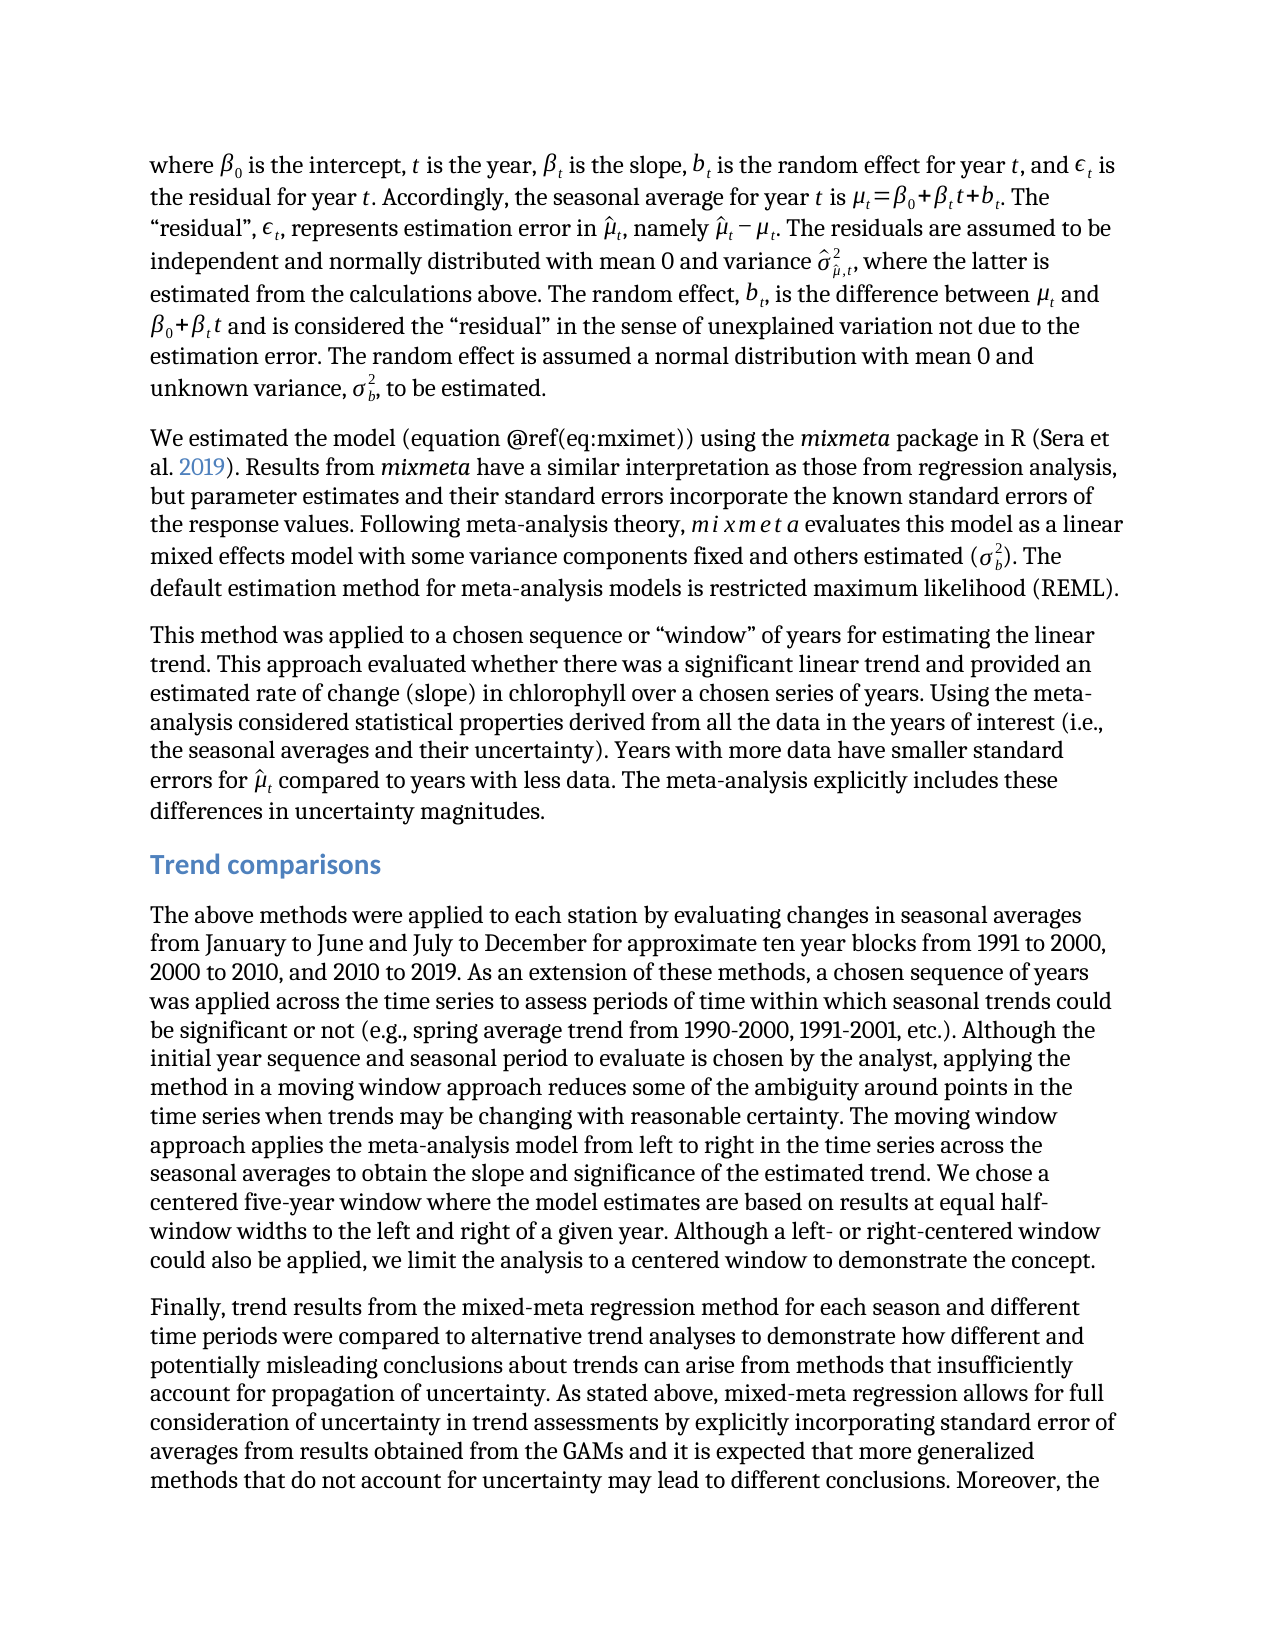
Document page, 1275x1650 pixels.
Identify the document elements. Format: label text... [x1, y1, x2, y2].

text This method was applied to a chosen sequence or “window” of years for estimating the linear trend. This approach evaluated whether there was a significant linear trend and provided an estimated rate of change (slope) in chlorophyll over a chosen series of years. Using the meta-analysis considered statistical properties derived from all the data in the years of interest (i.e., the seasonal averages and their uncertainty). Years with more data have smaller standard errors for compared to years with less data. The meta-analysis explicitly includes these differences in uncertainty magnitudes. [150, 621, 1125, 825]
text The above methods were applied to each station by evaluating changes in seasonal averages from January to June and July to December for approximate ten year blocks from 1991 to 2000, 2000 to 2010, and 2010 to 2019. As an extension of these methods, a chosen sequence of years was applied across the time series to assess periods of time within which seasonal trends could be significant or not (e.g., spring average trend from 1990-2000, 1991-2001, etc.). Although the initial year sequence and seasonal period to evaluate is chosen by the analyst, applying the method in a moving window approach reduces some of the ambiguity around points in the time series when trends may be changing with reasonable certainty. The moving window approach applies the meta-analysis model from left to right in the time series across the seasonal averages to obtain the slope and significance of the estimated trend. We chose a centered five-year window where the model estimates are based on results at equal half-window widths to the left and right of a given year. Although a left- or right-centered window could also be applied, we limit the analysis to a centered window to demonstrate the concept. [150, 901, 1125, 1274]
subtitle Trend comparisons [150, 846, 1125, 882]
text where is the intercept, is the year, is the slope, is the random effect for year , and is the residual for year . Accordingly, the seasonal average for year is . The “residual”, , represents estimation error in , namely . The residuals are assumed to be independent and normally distributed with mean 0 and variance , where the latter is estimated from the calculations above. The random effect, , is the difference between and and is considered the “residual” in the sense of unexplained variation not due to the estimation error. The random effect is assumed a normal distribution with mean 0 and unknown variance, , to be estimated. [150, 150, 1125, 405]
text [150, 1293, 1125, 1494]
text We estimated the model (equation @ref(eq:mximet)) using the mixmeta package in R (Sera et al. 2019). Results from mixmeta have a similar interpretation as those from regression analysis, but parameter estimates and their standard errors incorporate the known standard errors of the response values. Following meta-analysis theory, evaluates this model as a linear mixed effects model with some variance components fixed and others estimated (). The default estimation method for meta-analysis models is restricted maximum likelihood (REML). [150, 424, 1125, 603]
